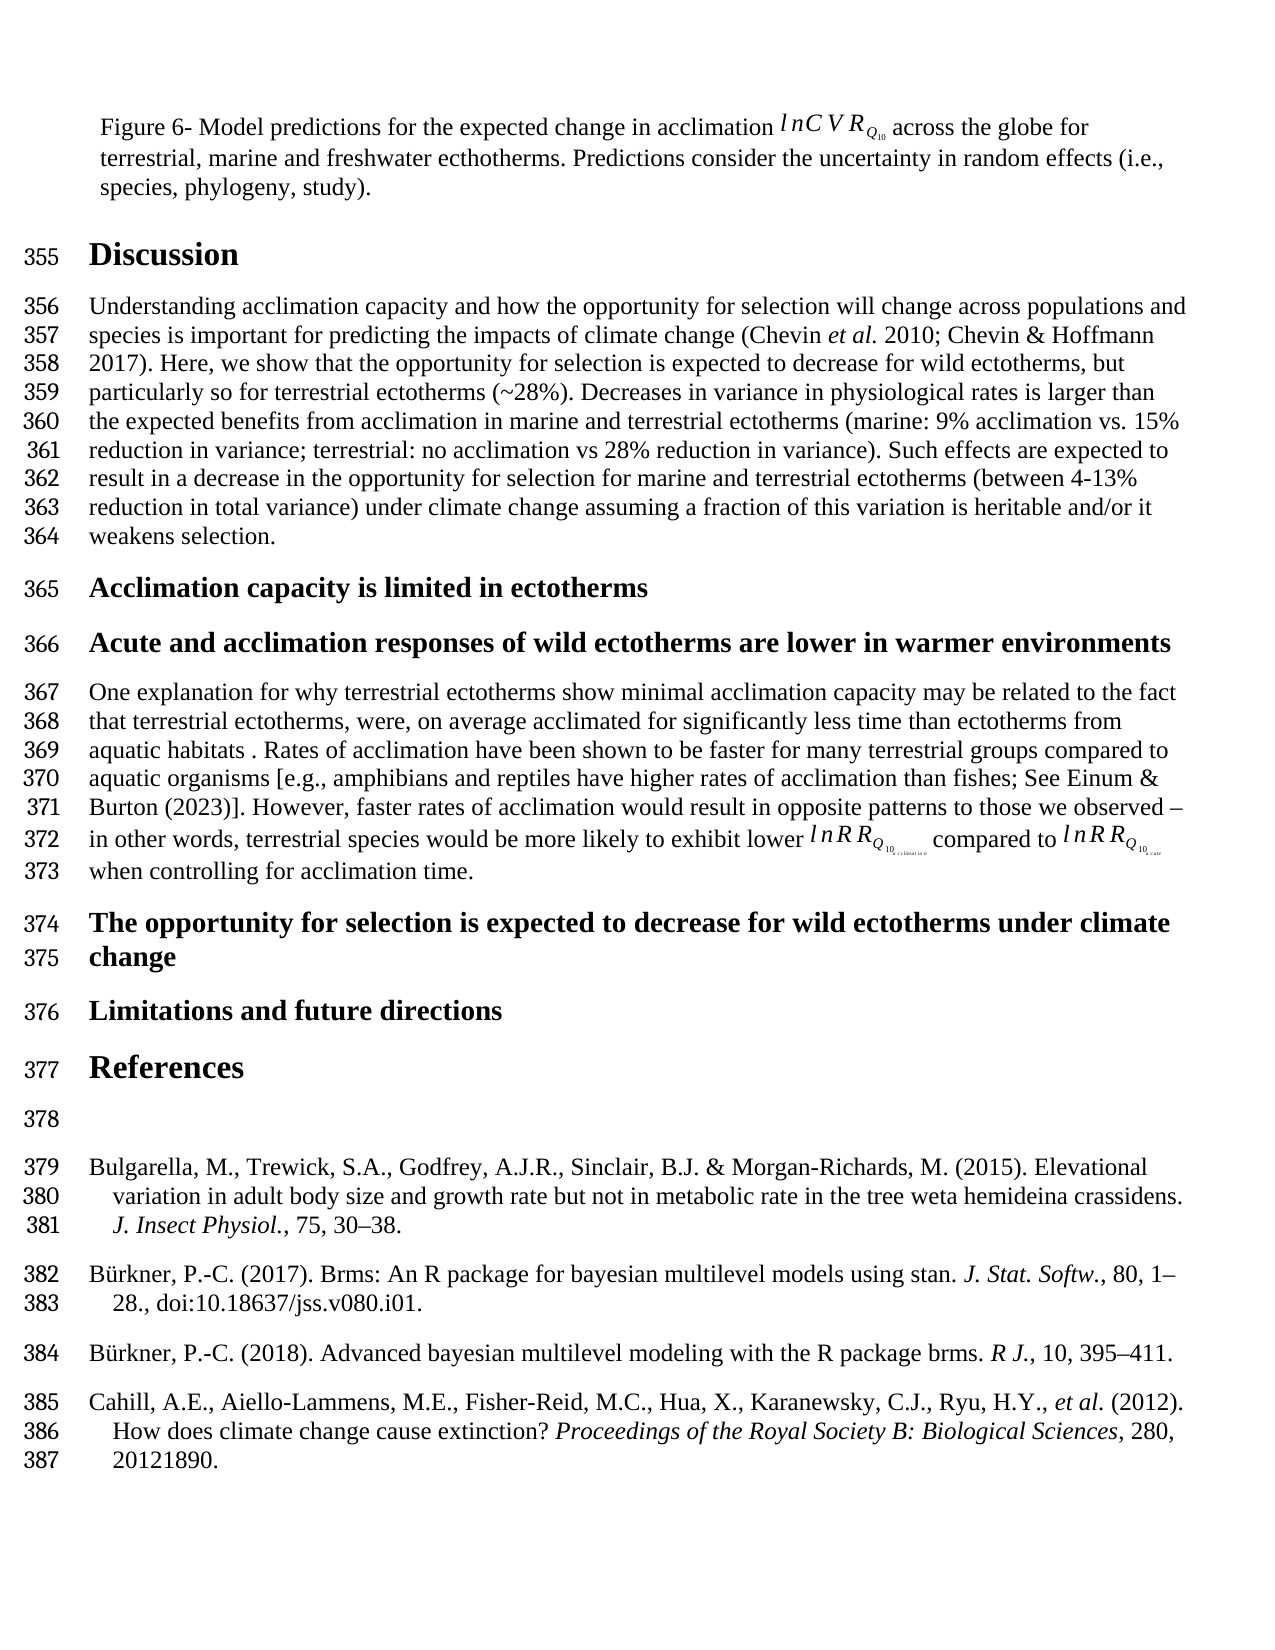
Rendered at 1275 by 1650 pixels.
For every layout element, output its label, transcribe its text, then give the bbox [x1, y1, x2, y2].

text Bürkner, P.-C. (2018). Advanced bayesian multilevel modeling with the R package brms. R J., 10, 395–411. [89, 1338, 1186, 1366]
subtitle The opportunity for selection is expected to decrease for wild ectotherms under climate change [89, 905, 1186, 972]
text Bulgarella, M., Trewick, S.A., Godfrey, A.J.R., Sinclair, B.J. & Morgan-Richards, M. (2015). Elevational variation in adult body size and growth rate but not in metabolic rate in the tree weta hemideina crassidens. J. Insect Physiol., 75, 30–38. [89, 1152, 1186, 1238]
subtitle Acute and acclimation responses of wild ectotherms are lower in warmer environments [89, 625, 1186, 658]
text One explanation for why terrestrial ectotherms show minimal acclimation capacity may be related to the fact that terrestrial ectotherms, were, on average acclimated for significantly less time than ectotherms from aquatic habitats . Rates of acclimation have been shown to be faster for many terrestrial groups compared to aquatic organisms [e.g., amphibians and reptiles have higher rates of acclimation than fishes; See Einum & Burton (2023)]. However, faster rates of acclimation would result in opposite patterns to those we observed – in other words, terrestrial species would be more likely to exhibit lower compared to when controlling for acclimation time. [89, 677, 1186, 884]
text Cahill, A.E., Aiello-Lammens, M.E., Fisher-Reid, M.C., Hua, X., Karanewsky, C.J., Ryu, H.Y., et al. (2012). How does climate change cause extinction? Proceedings of the Royal Society B: Biological Sciences, 280, 20121890. [89, 1387, 1186, 1473]
text Understanding acclimation capacity and how the opportunity for selection will change across populations and species is important for predicting the impacts of climate change (Chevin et al. 2010; Chevin & Hoffmann 2017). Here, we show that the opportunity for selection is expected to decrease for wild ectotherms, but particularly so for terrestrial ectotherms (~28%). Decreases in variance in physiological rates is larger than the expected benefits from acclimation in marine and terrestrial ectotherms (marine: 9% acclimation vs. 15% reduction in variance; terrestrial: no acclimation vs 28% reduction in variance). Such effects are expected to result in a decrease in the opportunity for selection for marine and terrestrial ectotherms (between 4-13% reduction in total variance) under climate change assuming a fraction of this variation is heritable and/or it weakens selection. [89, 291, 1186, 550]
text Bürkner, P.-C. (2017). Brms: An R package for bayesian multilevel models using stan. J. Stat. Softw., 80, 1–28., doi:10.18637/jss.v080.i01. [89, 1259, 1186, 1317]
subtitle Discussion [89, 234, 1186, 272]
subtitle References [89, 1048, 1186, 1086]
subtitle Limitations and future directions [89, 993, 1186, 1027]
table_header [89, 89, 1186, 213]
subtitle Acclimation capacity is limited in ectotherms [89, 571, 1186, 604]
